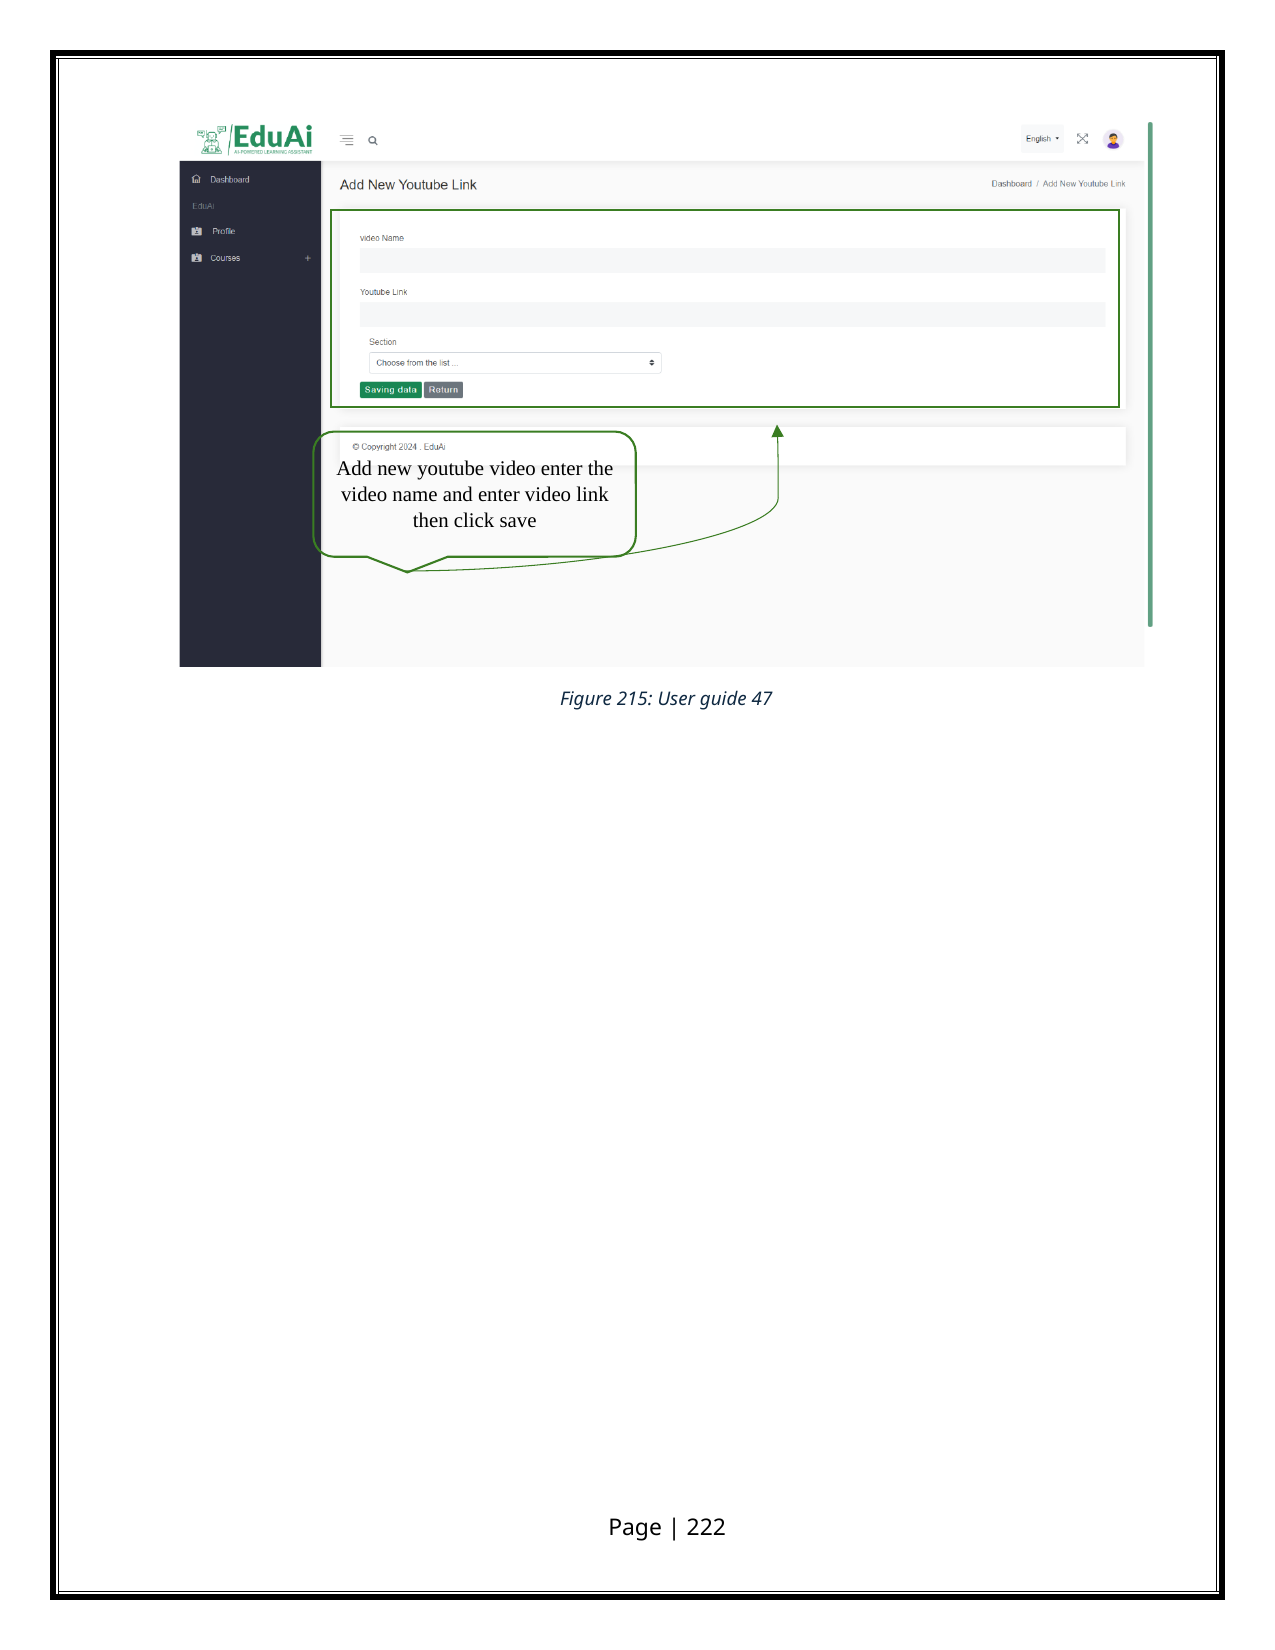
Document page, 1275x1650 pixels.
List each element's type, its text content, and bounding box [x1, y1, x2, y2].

picture [179, 118, 1155, 667]
text Figure 215: User guide 47 [177, 686, 1157, 711]
